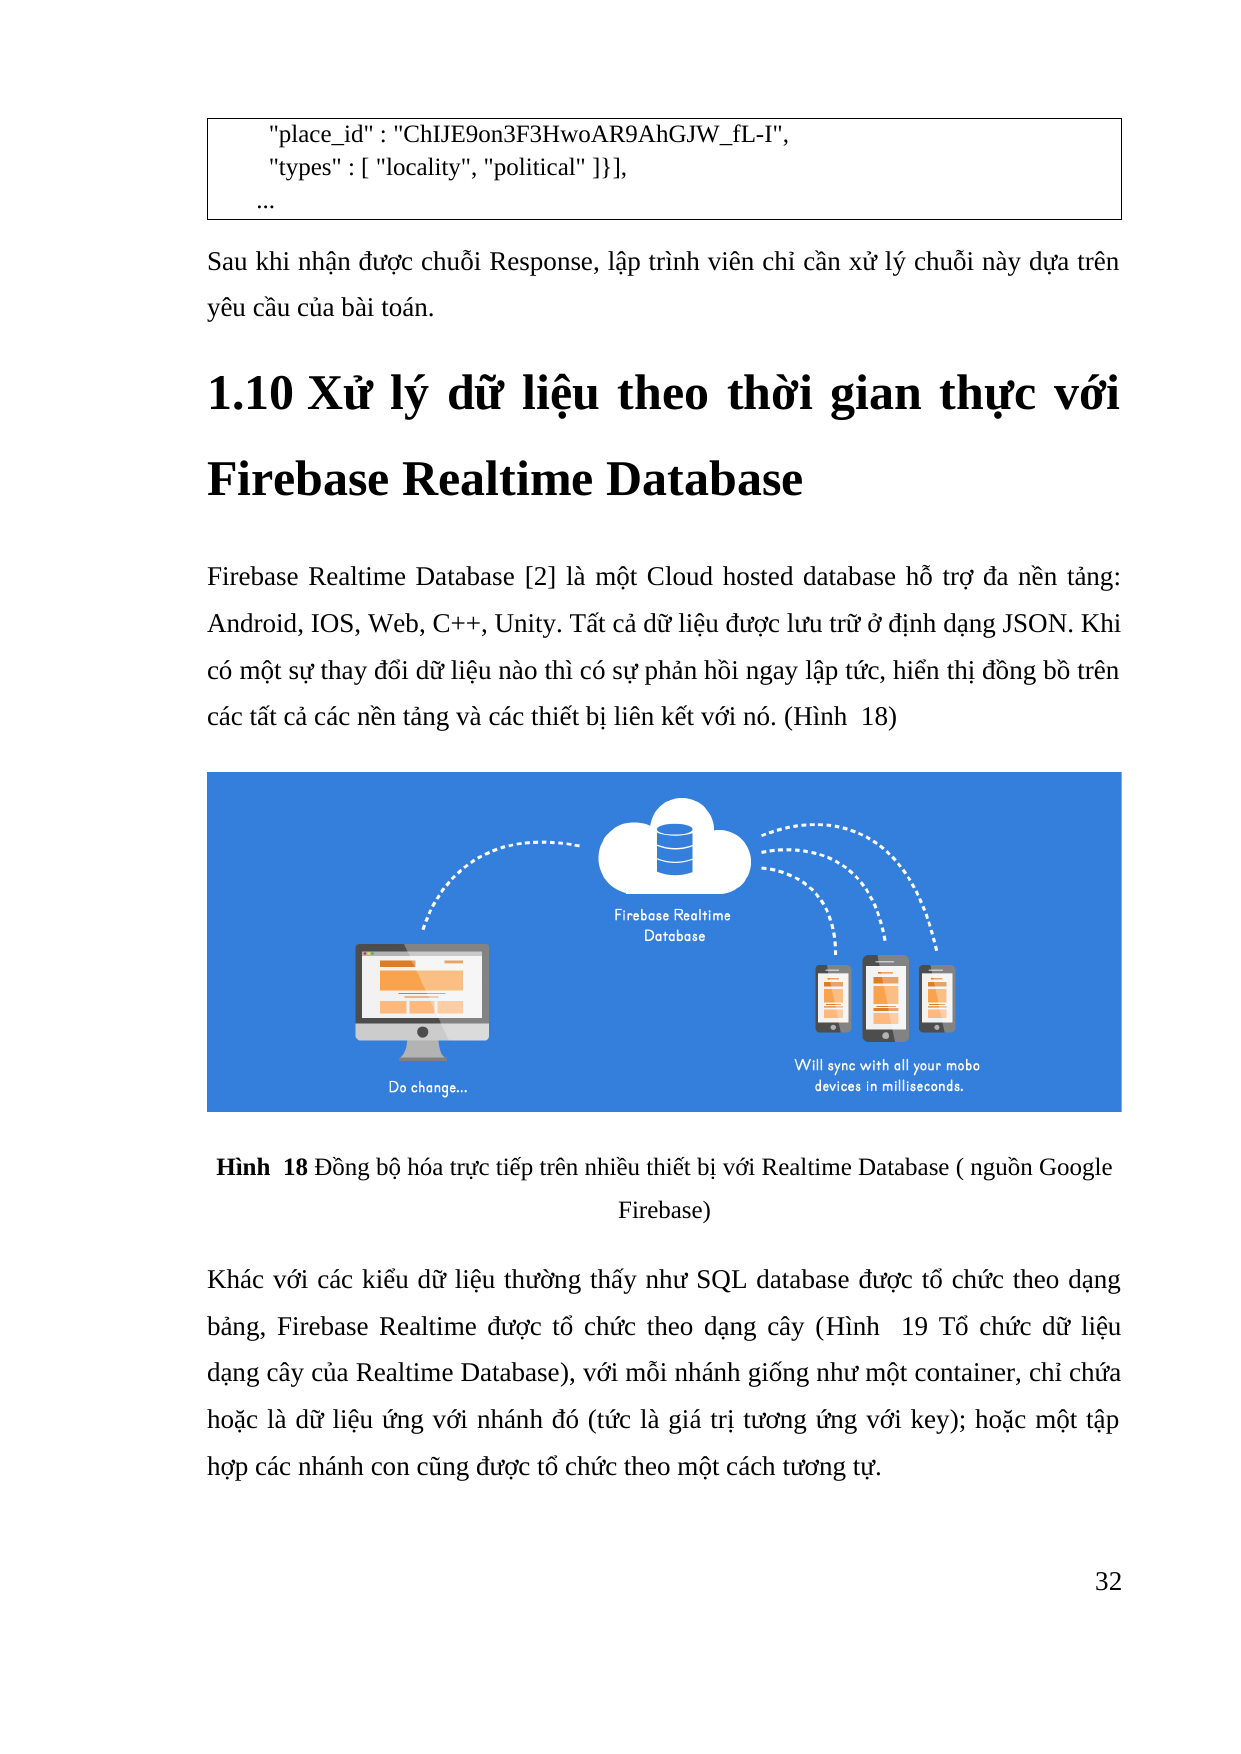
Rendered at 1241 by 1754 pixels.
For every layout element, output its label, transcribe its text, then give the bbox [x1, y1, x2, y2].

text Firebase Realtime Database [2] là một Cloud hosted database hỗ trợ đa nền tảng: Android, IOS, Web, C++, Unity. Tất cả dữ liệu được lưu trữ ở định dạng JSON. Khi có một sự thay đổi dữ liệu nào thì có sự phản hồi ngay lập tức, hiển thị đồng bồ trên các tất cả các nền tảng và các thiết bị liên kết với nó. (Hình 18) [207, 560, 1122, 732]
text Khác với các kiểu dữ liệu thường thấy như SQL database được tổ chức theo dạng bảng, Firebase Realtime được tổ chức theo dạng cây (Hình 19), với mỗi nhánh giống như một container, chỉ chứa hoặc là dữ liệu ứng với nhánh đó (tức là giá trị tương ứng với key); hoặc một tập hợp các nhánh con cũng được tổ chức theo một cách tương tự. [207, 1263, 1122, 1481]
picture [207, 772, 1122, 1112]
subtitle Xử lý dữ liệu theo thời gian thực với Firebase Realtime Database [207, 363, 1122, 507]
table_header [208, 119, 1121, 218]
text Sau khi nhận được chuỗi Response, lập trình viên chỉ cần xử lý chuỗi này dựa trên yêu cầu của bài toán. [207, 244, 1122, 322]
text Hình 18 Đồng bộ hóa trực tiếp trên nhiều thiết bị với Realtime Database ( nguồn Google Firebase) [207, 1152, 1122, 1224]
